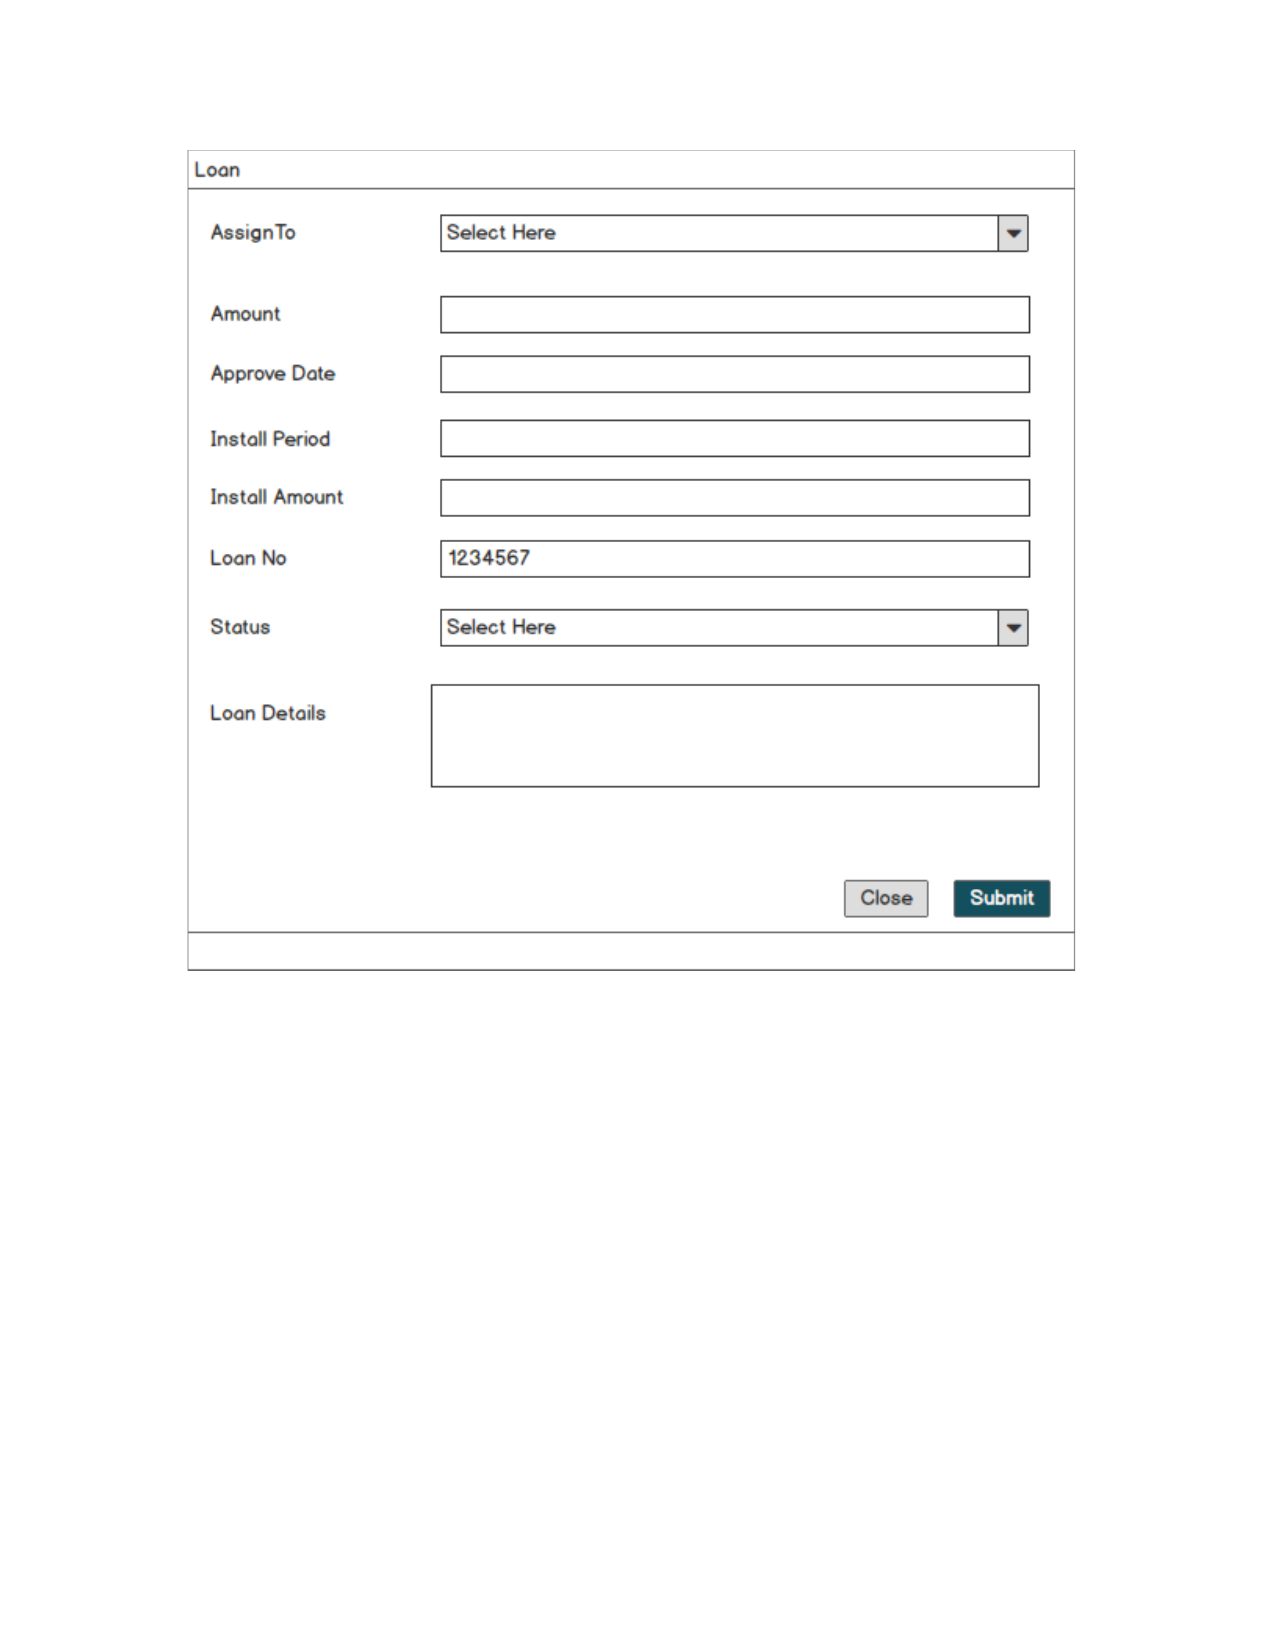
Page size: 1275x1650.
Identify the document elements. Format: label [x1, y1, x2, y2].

picture [187, 150, 1075, 971]
